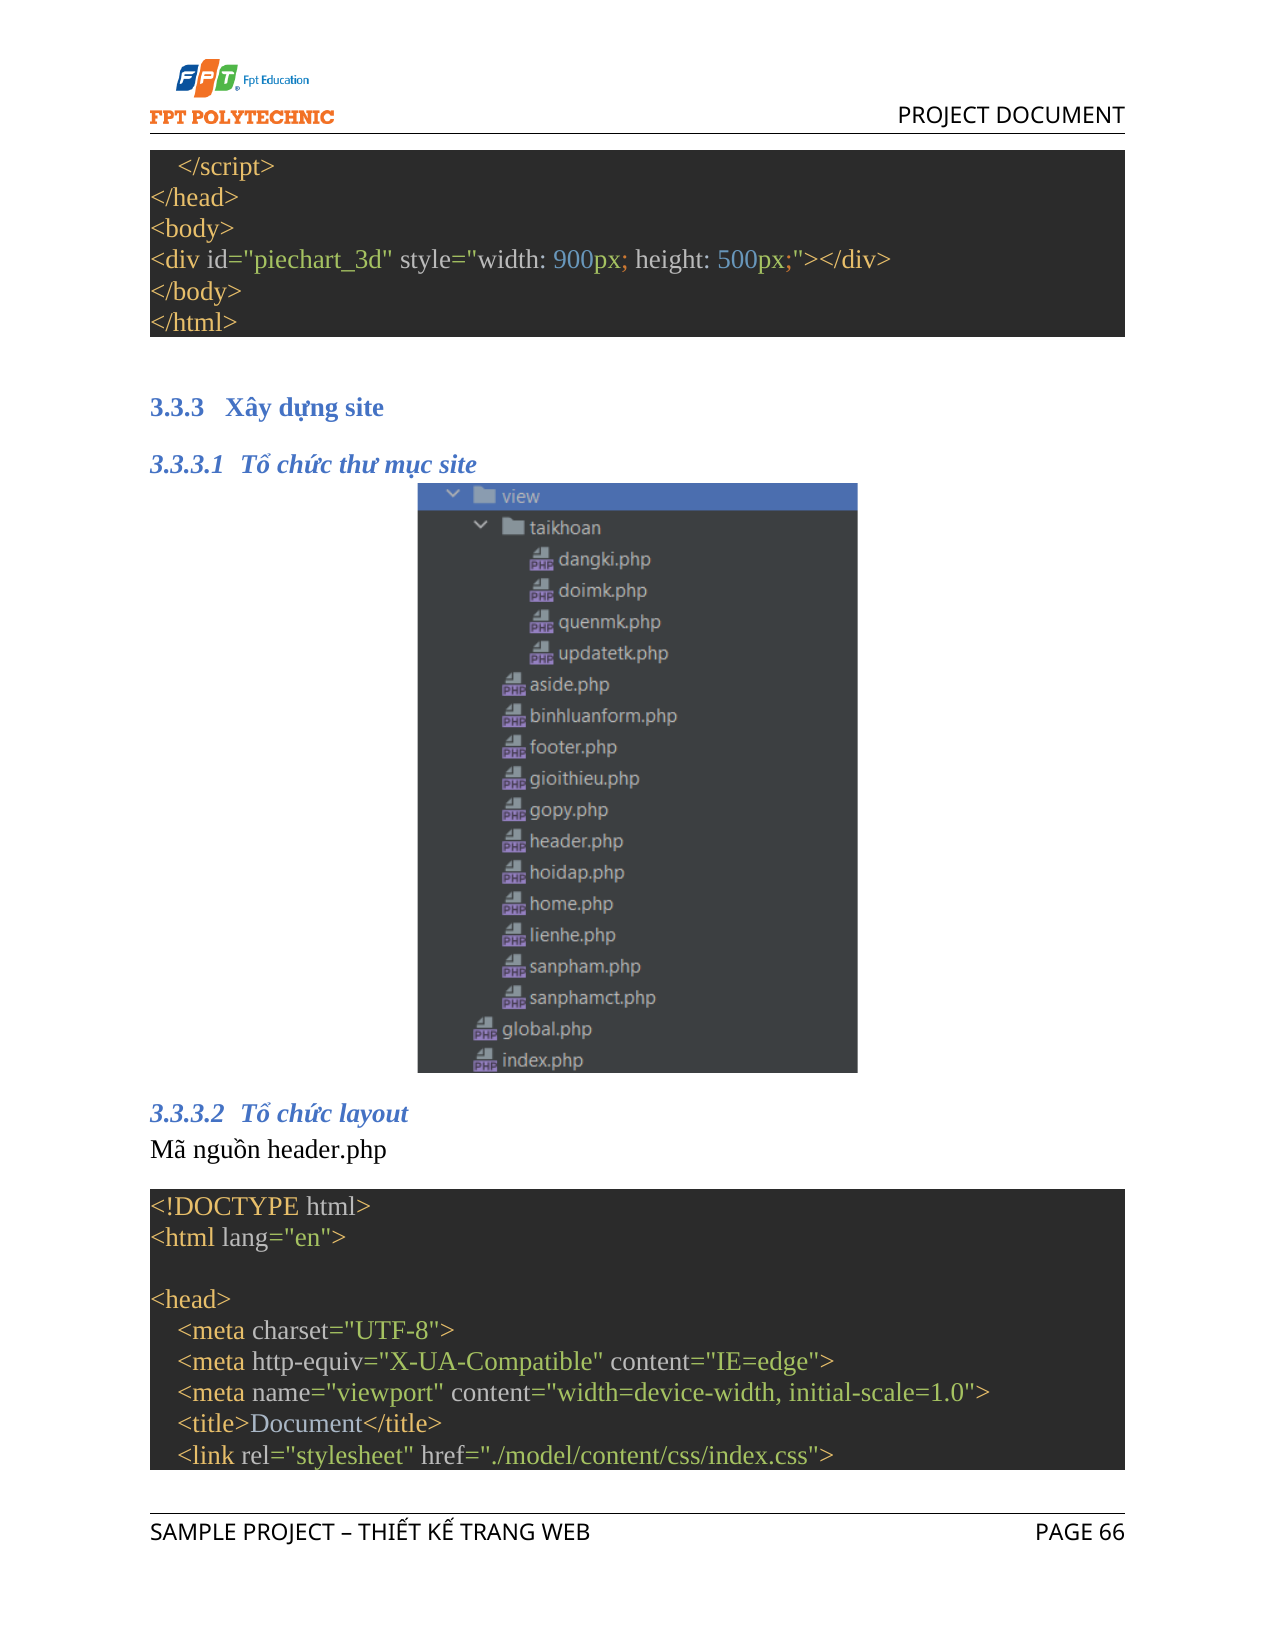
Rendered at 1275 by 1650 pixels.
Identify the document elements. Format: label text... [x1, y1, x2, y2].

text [150, 150, 1125, 337]
subtitle Xây dựng site [150, 391, 1125, 422]
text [150, 1189, 1125, 1470]
subtitle Tổ chức layout [150, 1097, 1125, 1128]
picture [417, 483, 858, 1073]
subtitle Tổ chức thư mục site [150, 448, 1125, 479]
picture [150, 59, 336, 124]
text Mã nguồn header.php [150, 1133, 1125, 1164]
